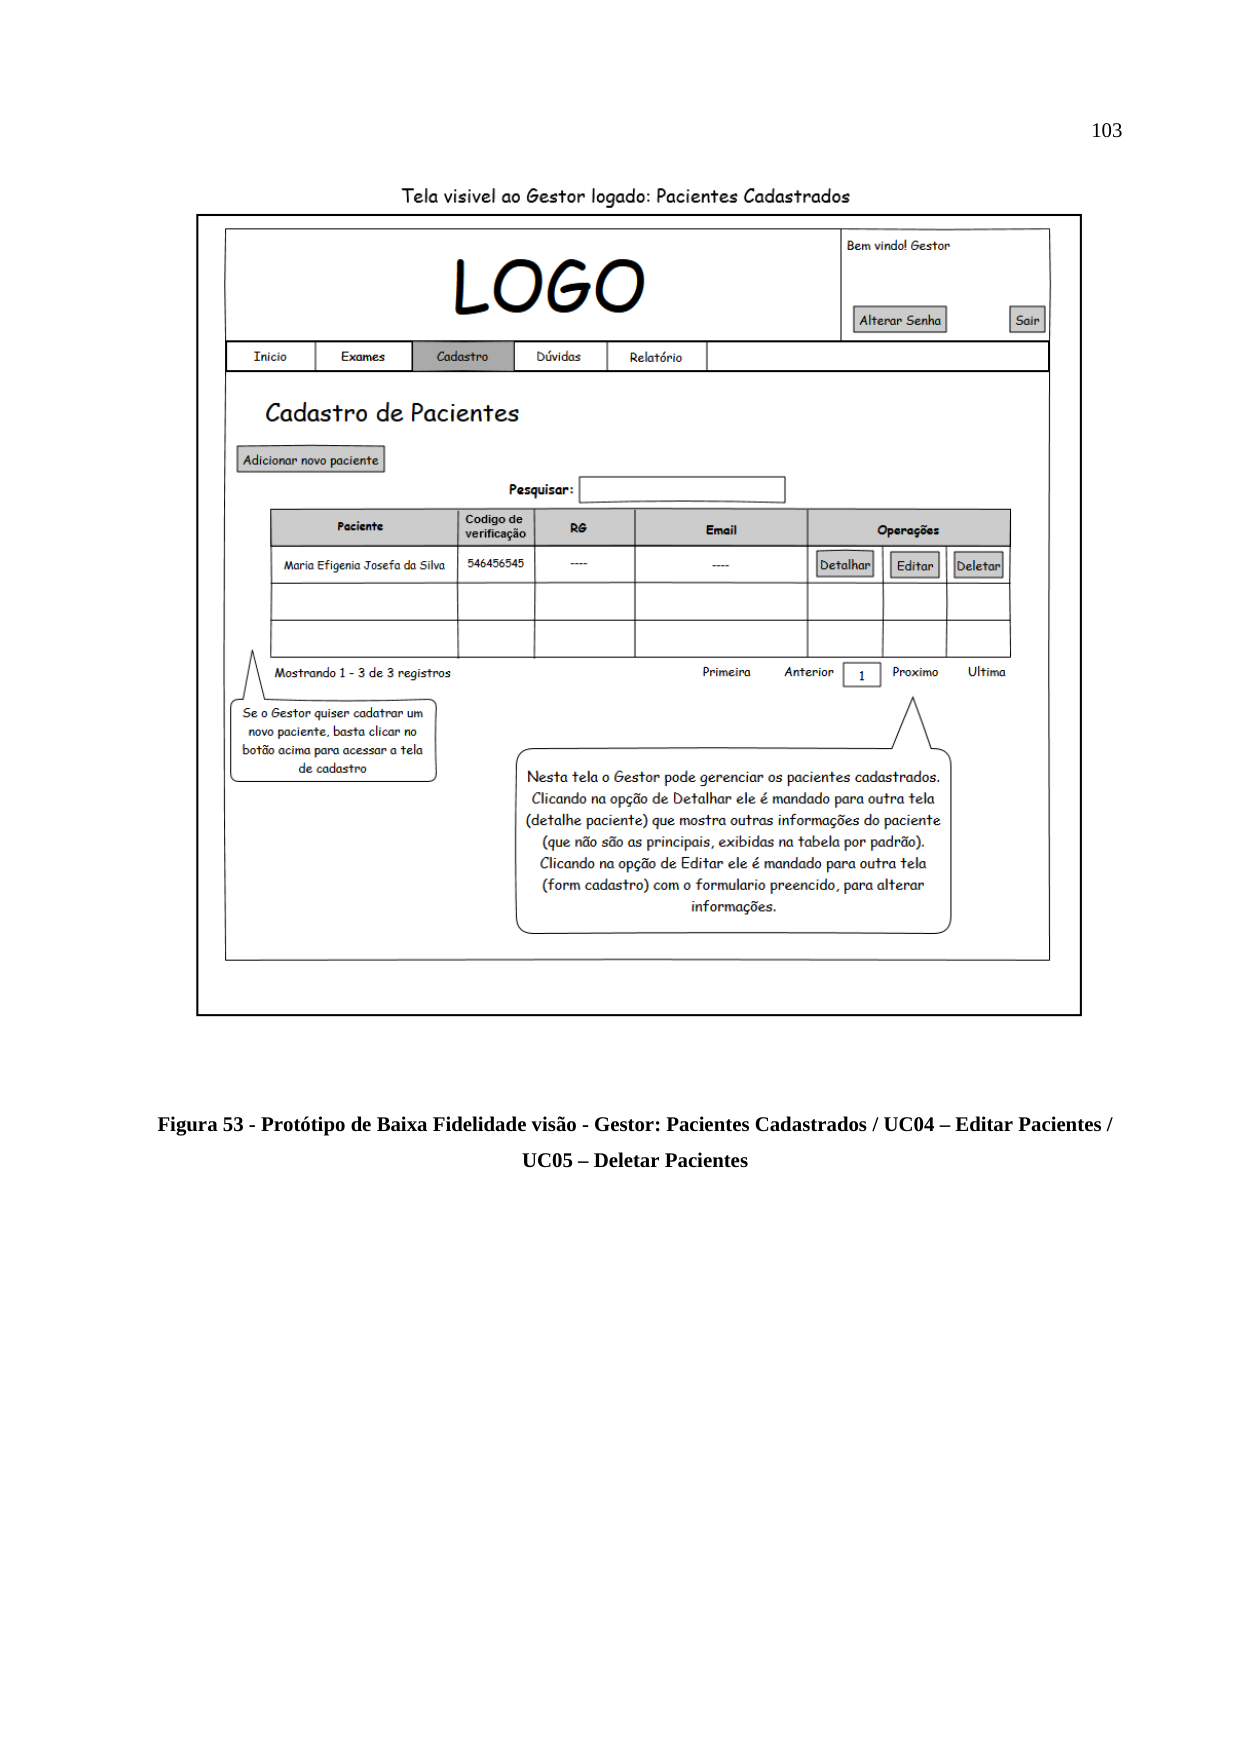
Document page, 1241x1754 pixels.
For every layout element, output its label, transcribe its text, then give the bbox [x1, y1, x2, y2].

text Figura - Protótipo de Baixa Fidelidade visão - Gestor: Pacientes Cadastrados / UC04 – Editar Pacientes / UC05 – Deletar Pacientes [148, 1112, 1122, 1172]
picture [147, 177, 1122, 1085]
